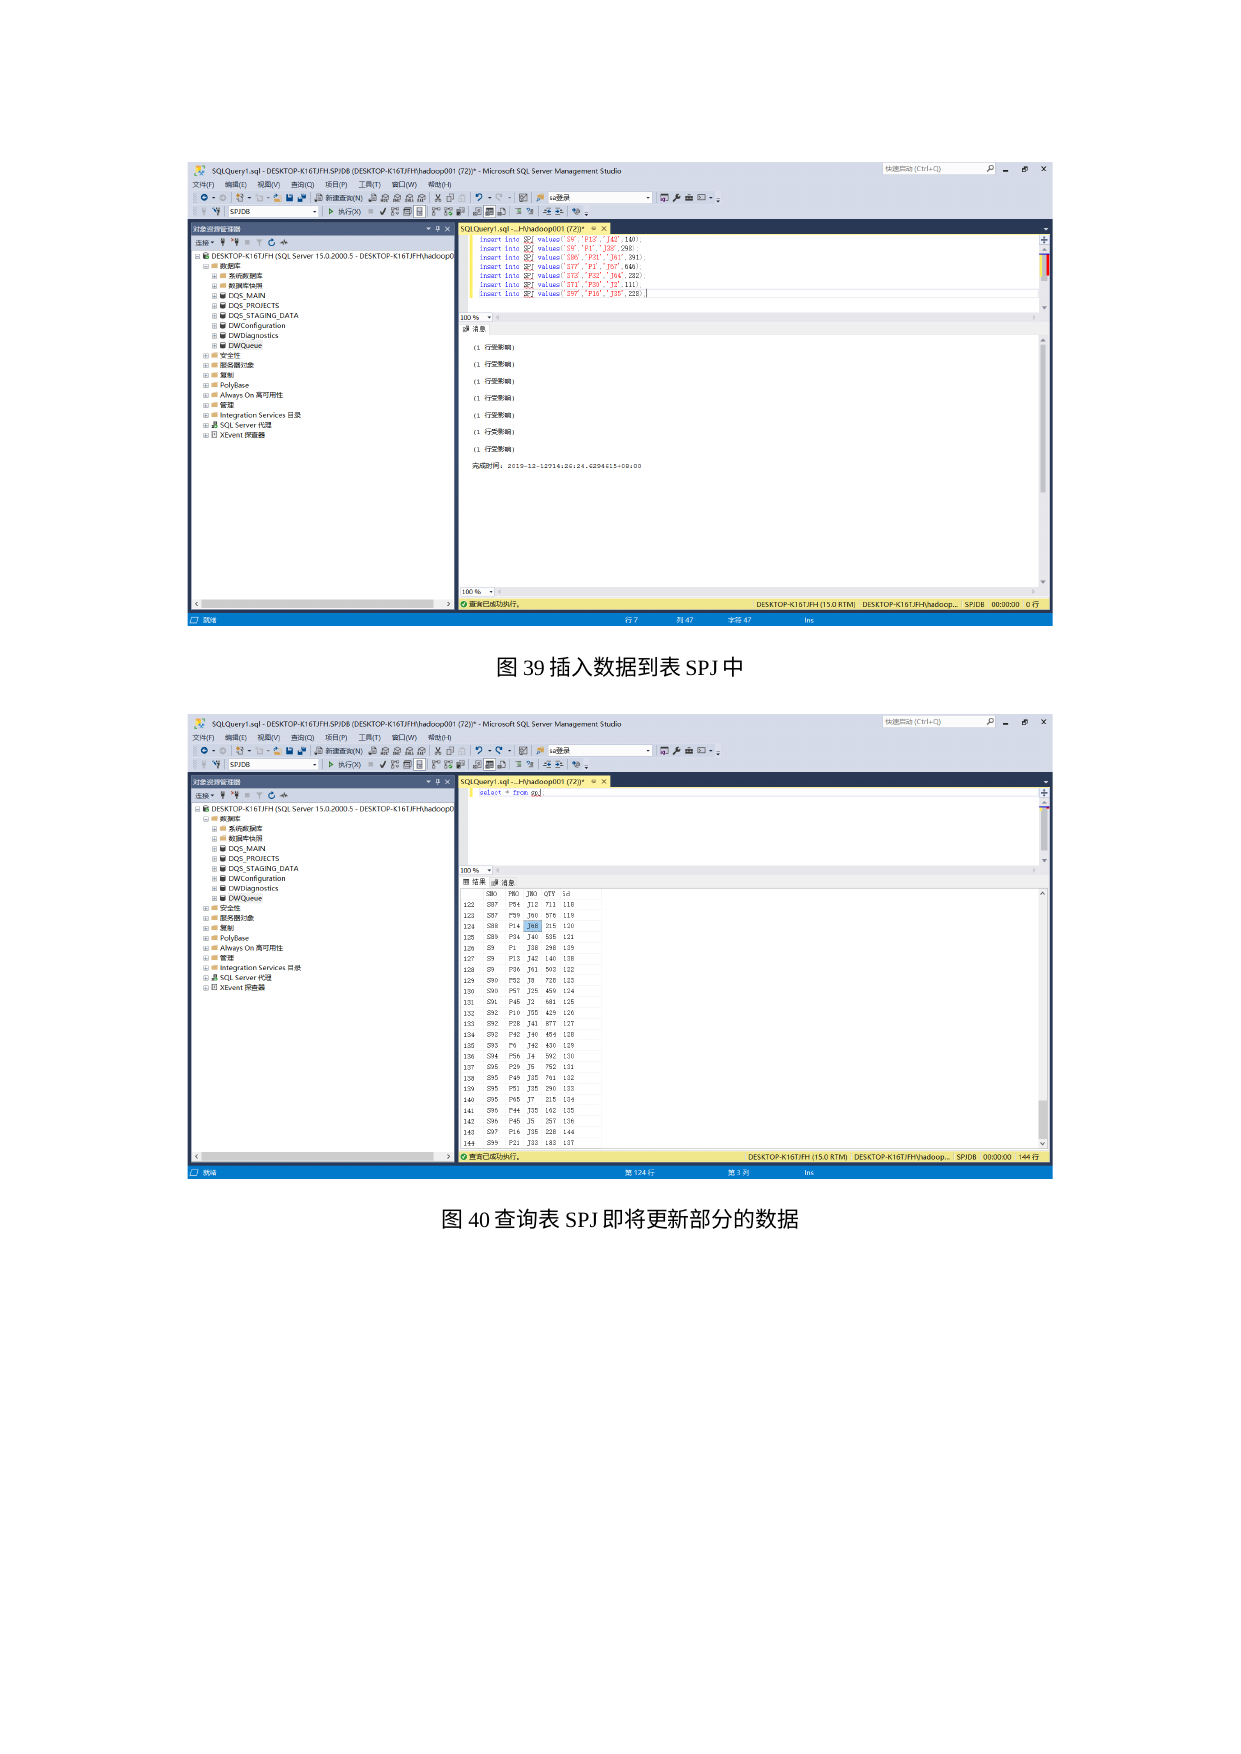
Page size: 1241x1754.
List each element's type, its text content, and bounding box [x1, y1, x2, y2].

picture [187, 714, 1053, 1179]
text 图 39 插入数据到表SPJ中 [187, 649, 1053, 682]
text 图 40 查询表SPJ即将更新部分的数据 [187, 1202, 1053, 1234]
picture [187, 162, 1053, 626]
